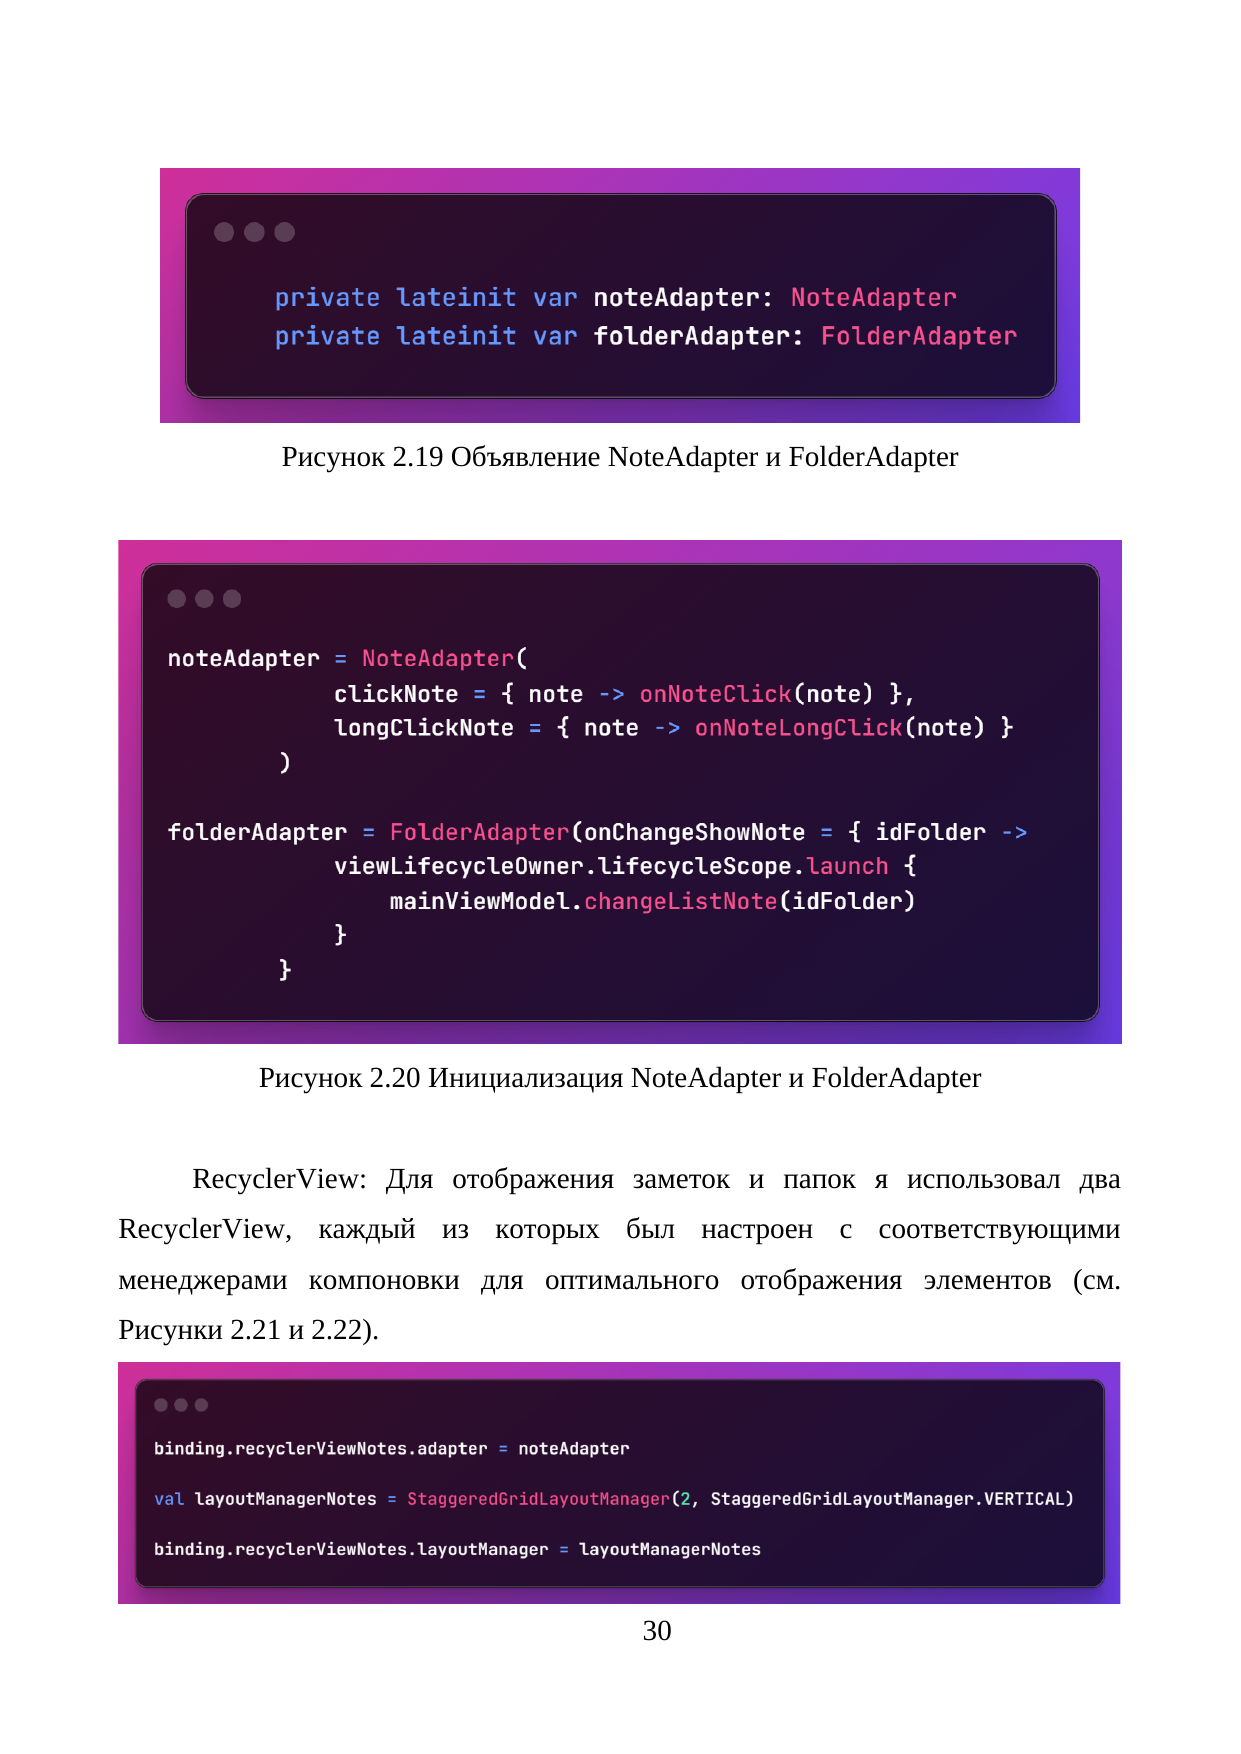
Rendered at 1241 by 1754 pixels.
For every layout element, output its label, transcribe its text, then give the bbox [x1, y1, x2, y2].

picture [160, 168, 1081, 423]
text Рисунок 2.19 Объявление NoteAdapter и FolderAdapter [118, 439, 1122, 473]
picture [118, 540, 1122, 1044]
text RecyclerView: Для отображения заметок и папок я использовал два RecyclerView, каждый из которых был настроен с соответствующими менеджерами компоновки для оптимального отображения элементов (см. Рисунки 2.21 и 2.22). [118, 1161, 1122, 1346]
text Рисунок 2.20 Инициализация NoteAdapter и FolderAdapter [118, 1061, 1122, 1094]
picture [118, 1362, 1121, 1604]
